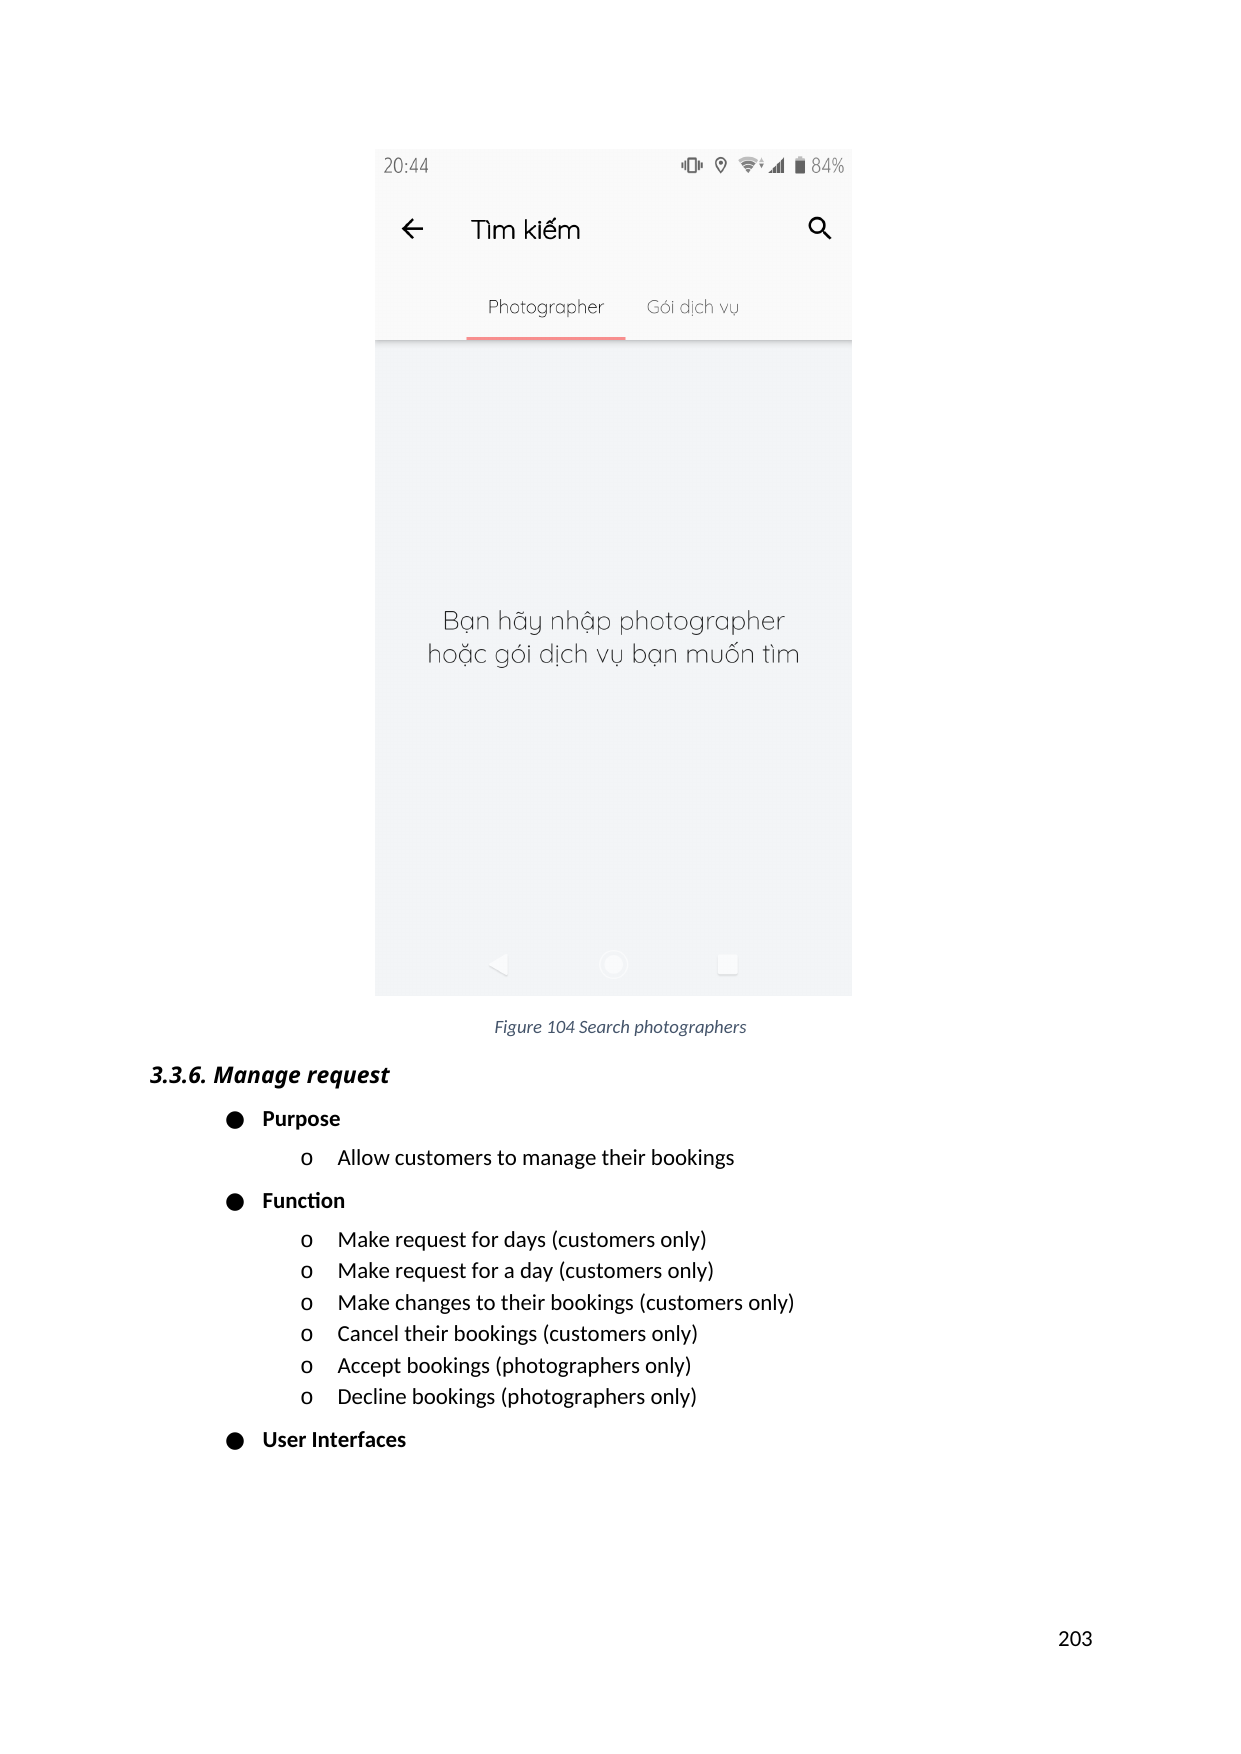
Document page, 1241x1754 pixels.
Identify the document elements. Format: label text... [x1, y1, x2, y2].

text Figure 104 Search photographers [150, 1015, 1093, 1038]
picture [375, 149, 852, 996]
list Accept bookings (photographers only) [300, 1351, 1093, 1380]
list Decline bookings (photographers only) [300, 1382, 1093, 1412]
list Make request for a day (customers only) [300, 1257, 1093, 1286]
list Allow customers to manage their bookings [300, 1143, 1093, 1172]
list Cancel their bookings (customers only) [300, 1319, 1093, 1349]
list Function [225, 1174, 1093, 1221]
list Purpose [225, 1092, 1093, 1139]
list Make request for days (customers only) [300, 1225, 1093, 1254]
list User Interfaces [225, 1414, 1093, 1461]
list Make changes to their bookings (customers only) [300, 1288, 1093, 1317]
subtitle 3.3.6. Manage request [150, 1058, 1093, 1090]
